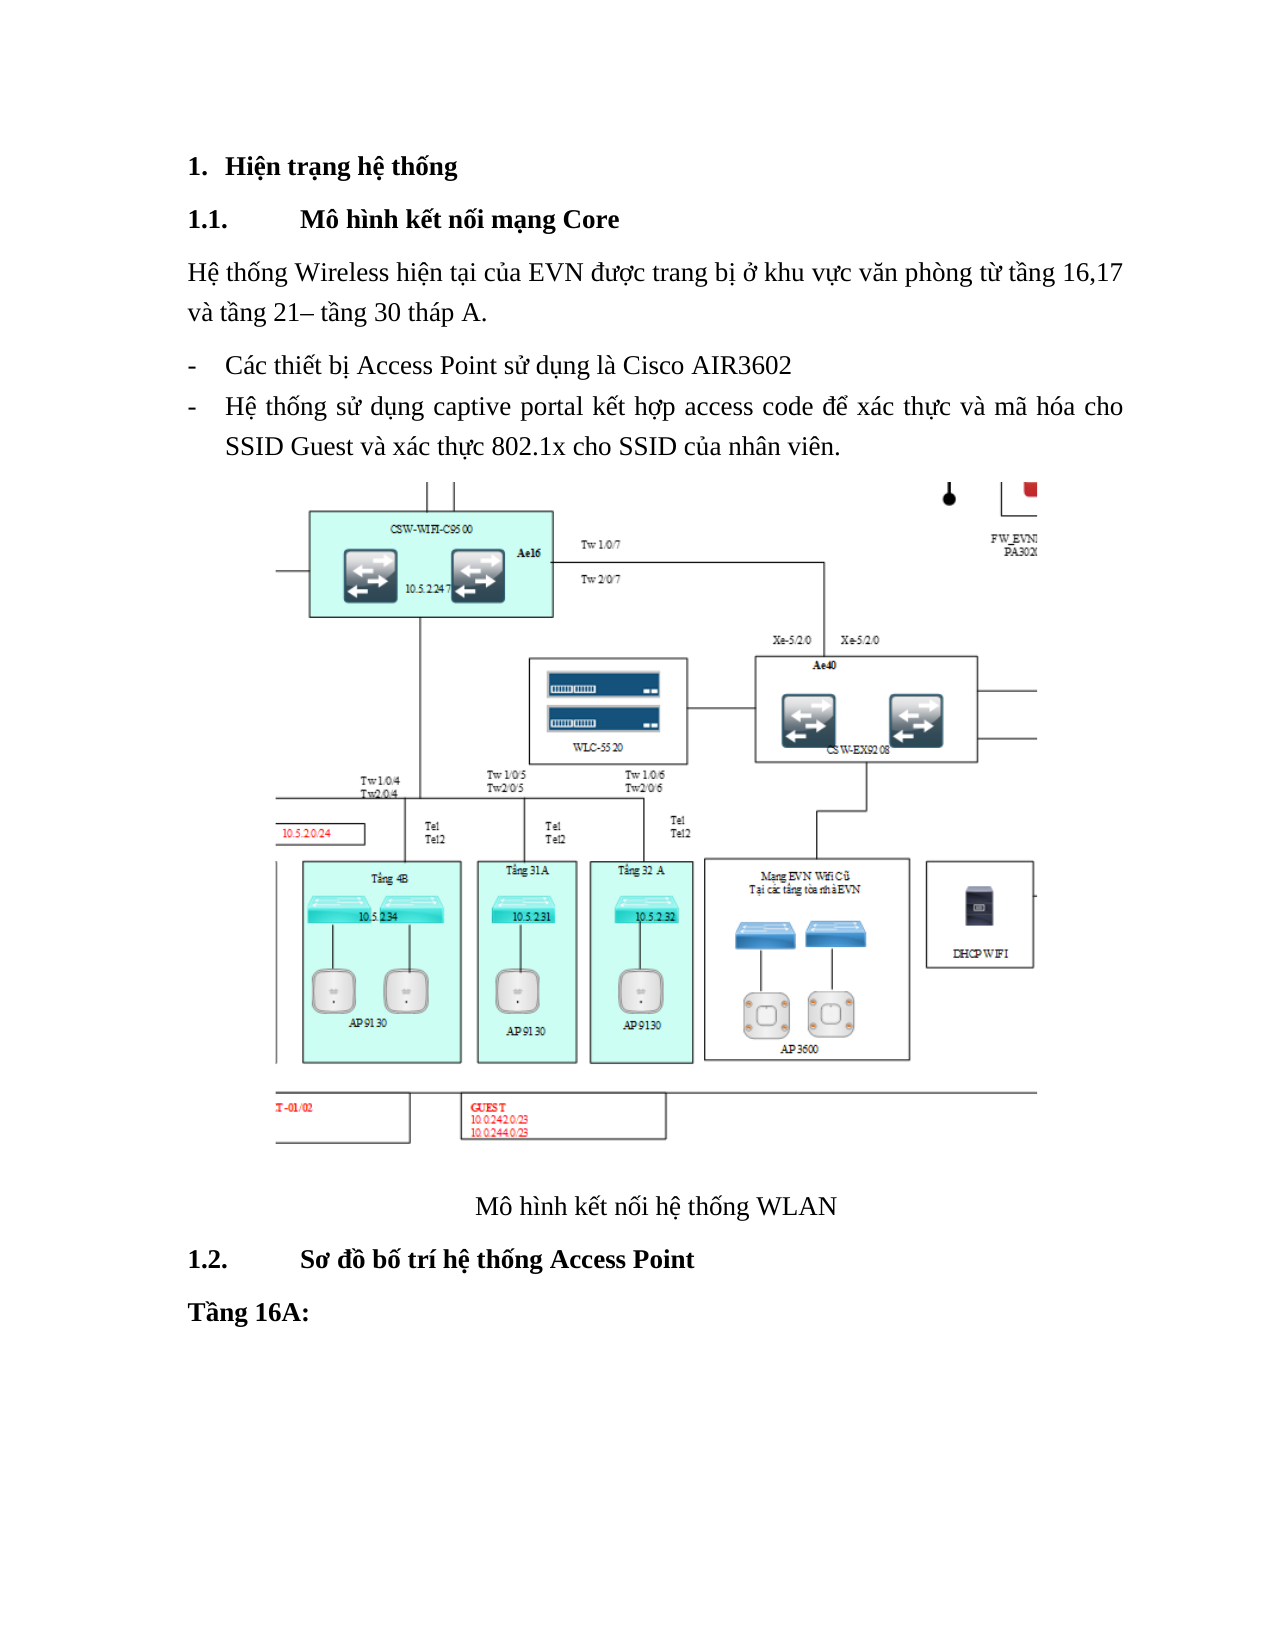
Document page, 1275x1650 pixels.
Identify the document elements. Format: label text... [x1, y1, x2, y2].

subtitle Hiện trạng hệ thống [187, 150, 1125, 181]
text Mô hình kết nối hệ thống WLAN [187, 1190, 1125, 1221]
list Hệ thống sử dụng captive portal kết hợp access code để xác thực và mã hóa cho SSID Guest và xác thực 802.1x cho SSID của nhân viên. [187, 389, 1125, 461]
subtitle Sơ đồ bố trí hệ thống Access Point [187, 1243, 1125, 1274]
text Hệ thống Wireless hiện tại của EVN được trang bị ở khu vực văn phòng từ tầng 16,17 và tầng 21– tầng 30 tháp A. [187, 256, 1125, 327]
list Các thiết bị Access Point sử dụng là Cisco AIR3602 [187, 349, 1125, 380]
text Tầng 16A: [150, 1296, 1125, 1327]
picture [275, 482, 1038, 1169]
subtitle Mô hình kết nối mạng Core [187, 203, 1125, 234]
